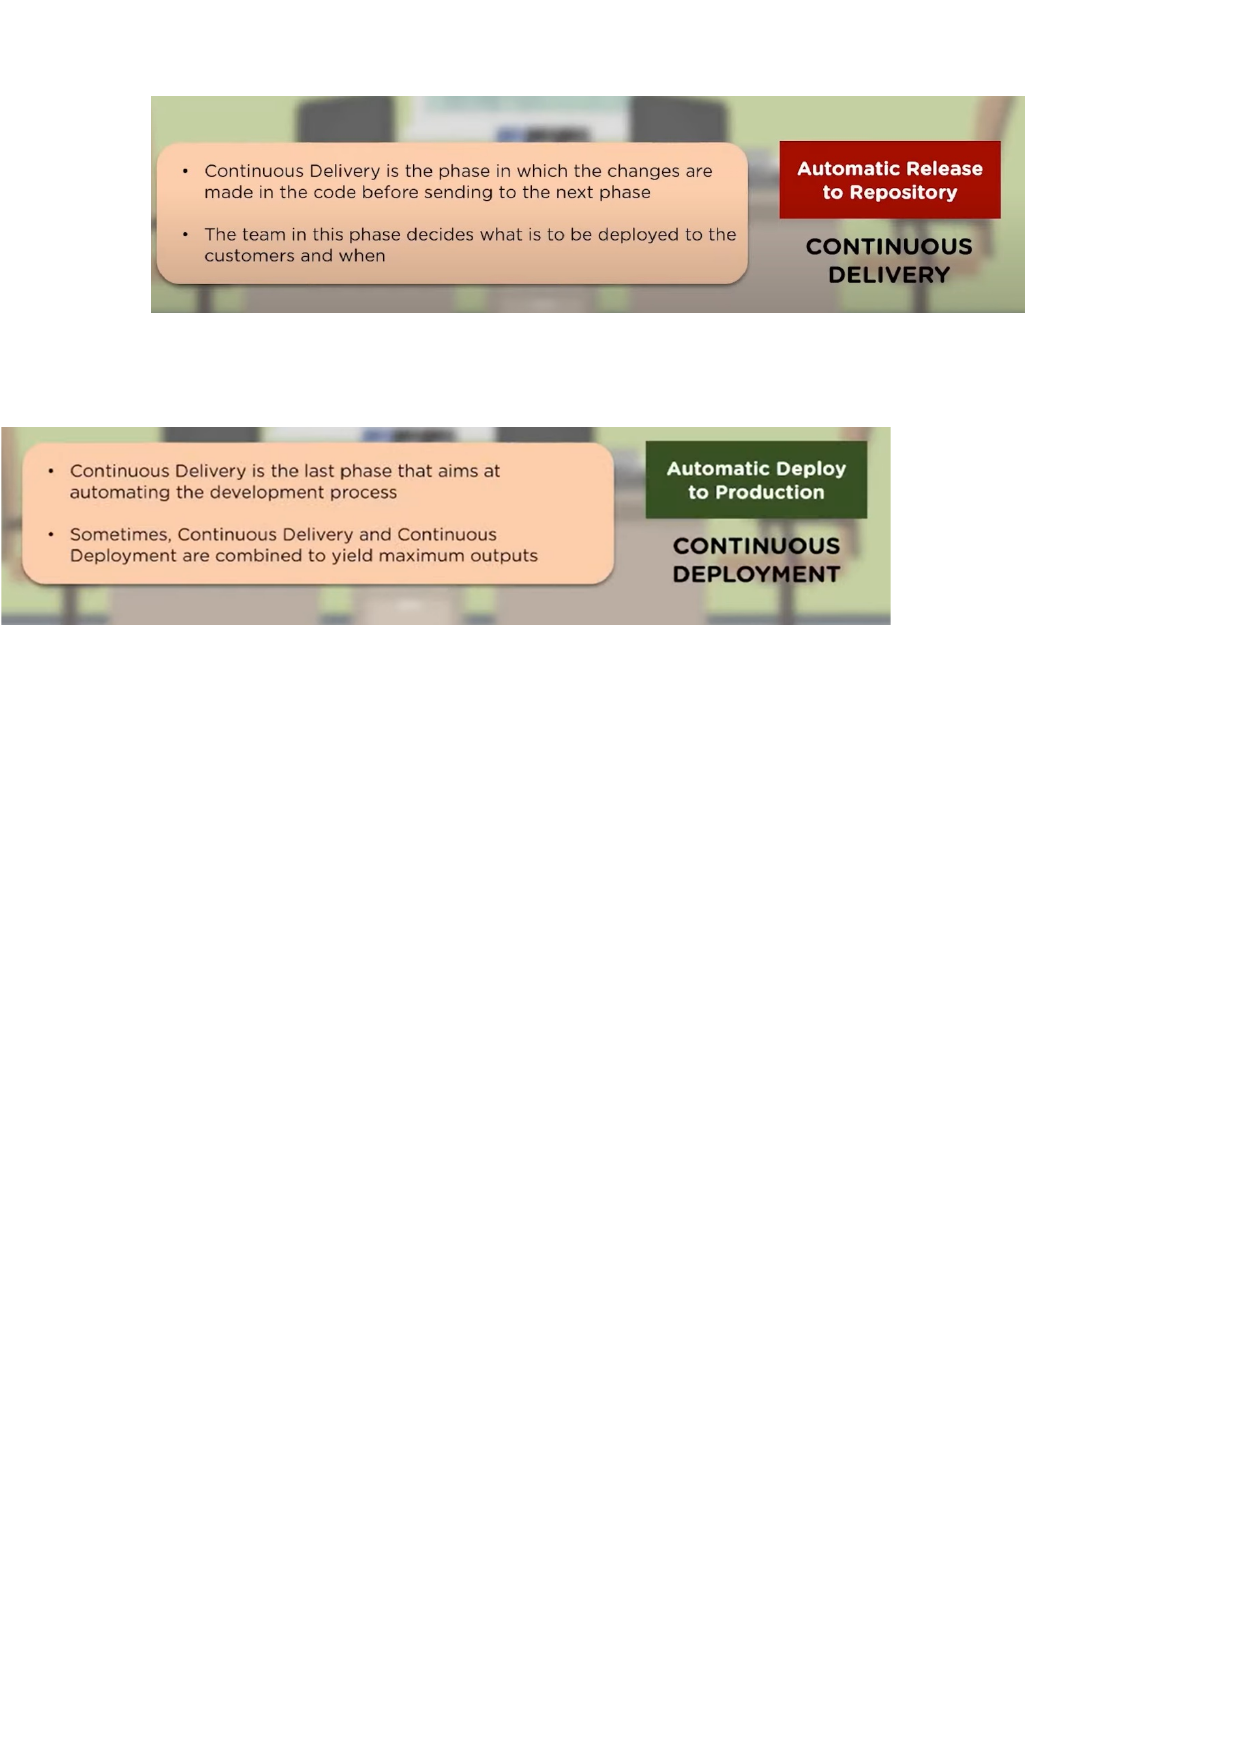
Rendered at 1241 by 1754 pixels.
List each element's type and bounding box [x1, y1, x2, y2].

picture [149, 96, 1028, 315]
picture [0, 427, 894, 627]
